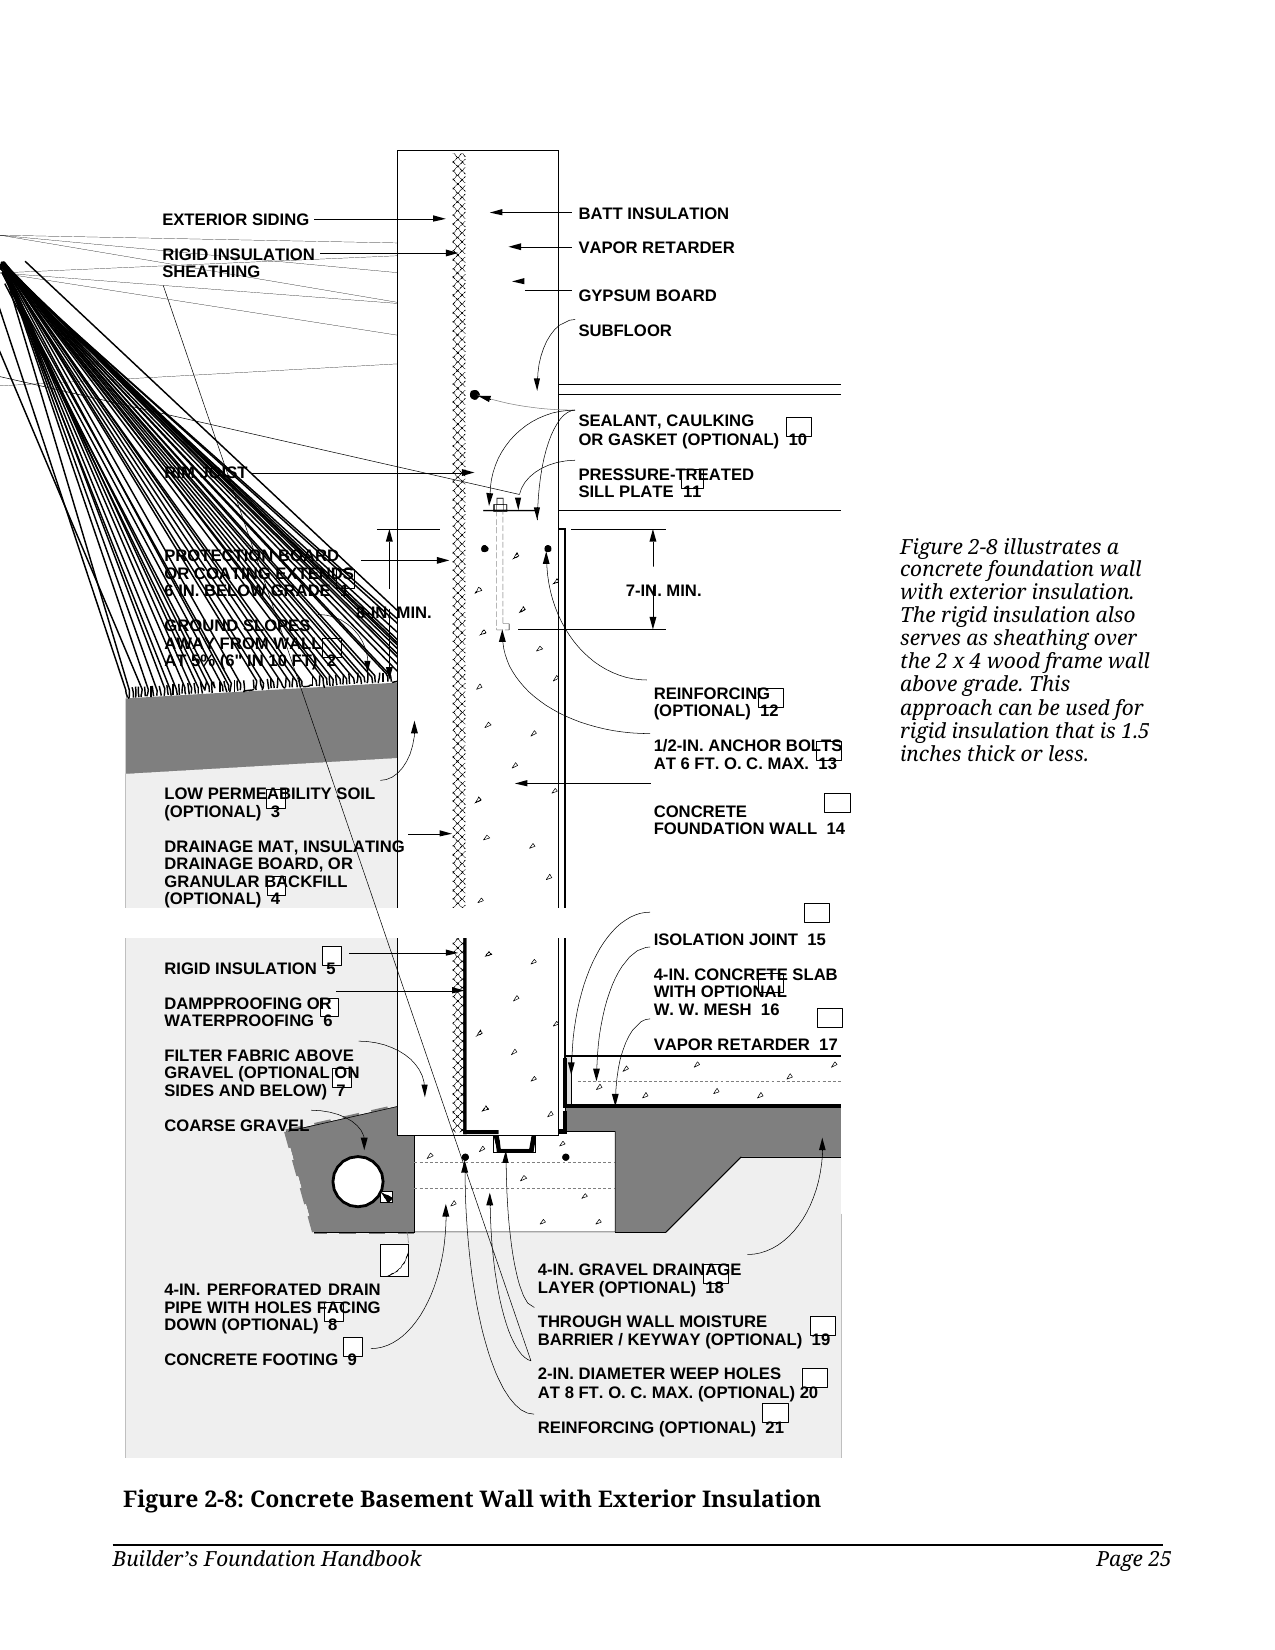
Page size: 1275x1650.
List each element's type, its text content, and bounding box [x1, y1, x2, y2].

text PRESSURE-TREATED SILL PLATE 11 [578, 466, 756, 501]
text Figure 2-8: Concrete Basement Wall with Exterior Insulation [123, 1483, 1175, 1514]
text RIGID INSULATION 5 [164, 959, 377, 978]
text RIM JOIST [164, 463, 317, 482]
picture [494, 1136, 535, 1152]
text DRAINAGE MAT, INSULATING DRAINAGE BOARD, OR GRANULAR BACKFILL (OPTIONAL) 4 [164, 838, 407, 908]
text SEALANT, CAULKING [578, 412, 1175, 431]
text CONCRETE FOOTING 9 [164, 1350, 381, 1369]
picture [543, 425, 558, 466]
picture [381, 1192, 392, 1202]
text PROTECTION BOARD OR COATING EXTENDS 6 IN. BELOW GRADE 1 [164, 548, 356, 600]
picture [398, 938, 558, 1135]
text EXTERIOR SIDING [162, 209, 317, 229]
picture [491, 413, 558, 493]
text 2-IN. DIAMETER WEEP HOLES [538, 1364, 796, 1383]
picture [381, 1245, 408, 1276]
text CONCRETE FOUNDATION WALL 14 [653, 803, 847, 838]
text 4-IN. CONCRETE SLAB WITH OPTIONAL [653, 966, 840, 1001]
text W. W. MESH 16 [653, 1001, 847, 1019]
text GROUND SLOPES AWAY FROM WALL AT 5% (6" IN 10 FT) 2 [164, 618, 338, 670]
text Builder’s Foundation Handbook Page 25 [112, 1540, 1175, 1571]
text Figure 2-8 illustrates a concrete foundation wall with exterior insulation. The rigid insulation also serves as sheathing over the 2 x 4 wood frame wall above grade. This approach can be used for rigid insulation that is 1.5 inches thick or less. [900, 536, 1153, 767]
picture [398, 151, 558, 487]
text 4-IN. PERFORATED DRAIN PIPE WITH HOLES FACING DOWN (OPTIONAL) 8 [164, 1282, 381, 1334]
text LOW PERMEABILITY SOIL (OPTIONAL) 3 [164, 786, 377, 821]
text ISOLATION JOINT 15 [653, 930, 847, 949]
picture [398, 992, 453, 1135]
text 4-IN. GRAVEL DRAINAGE LAYER (OPTIONAL) 18 [538, 1262, 796, 1297]
text OR GASKET (OPTIONAL) 10 [578, 431, 1175, 449]
text BATT INSULATION VAPOR RETARDER [578, 188, 737, 257]
text REINFORCING (OPTIONAL) 12 [653, 685, 781, 720]
text GYPSUM BOARD SUBFLOOR [524, 273, 737, 340]
text THROUGH WALL MOISTURE BARRIER / KEYWAY (OPTIONAL) 19 [538, 1314, 833, 1349]
picture [398, 976, 403, 991]
text RIGID INSULATION SHEATHING [162, 246, 317, 281]
text FILTER FABRIC ABOVE GRAVEL (OPTIONAL ON SIDES AND BELOW) 7 [164, 1047, 361, 1100]
text 7-IN. MIN. [626, 581, 781, 600]
text DAMPPROOFING OR WATERPROOFING 6 [164, 995, 377, 1030]
text VAPOR RETARDER 17 [653, 1034, 847, 1053]
picture [398, 463, 558, 908]
text 8-IN. MIN. [357, 603, 434, 622]
text 1/2-IN. ANCHOR BOLTS AT 6 FT. O. C. MAX. 13 [653, 738, 844, 773]
picture [398, 468, 419, 473]
text AT 8 FT. O. C. MAX. (OPTIONAL) 20 REINFORCING (OPTIONAL) 21 [538, 1383, 833, 1437]
text COARSE GRAVEL [164, 1116, 377, 1135]
